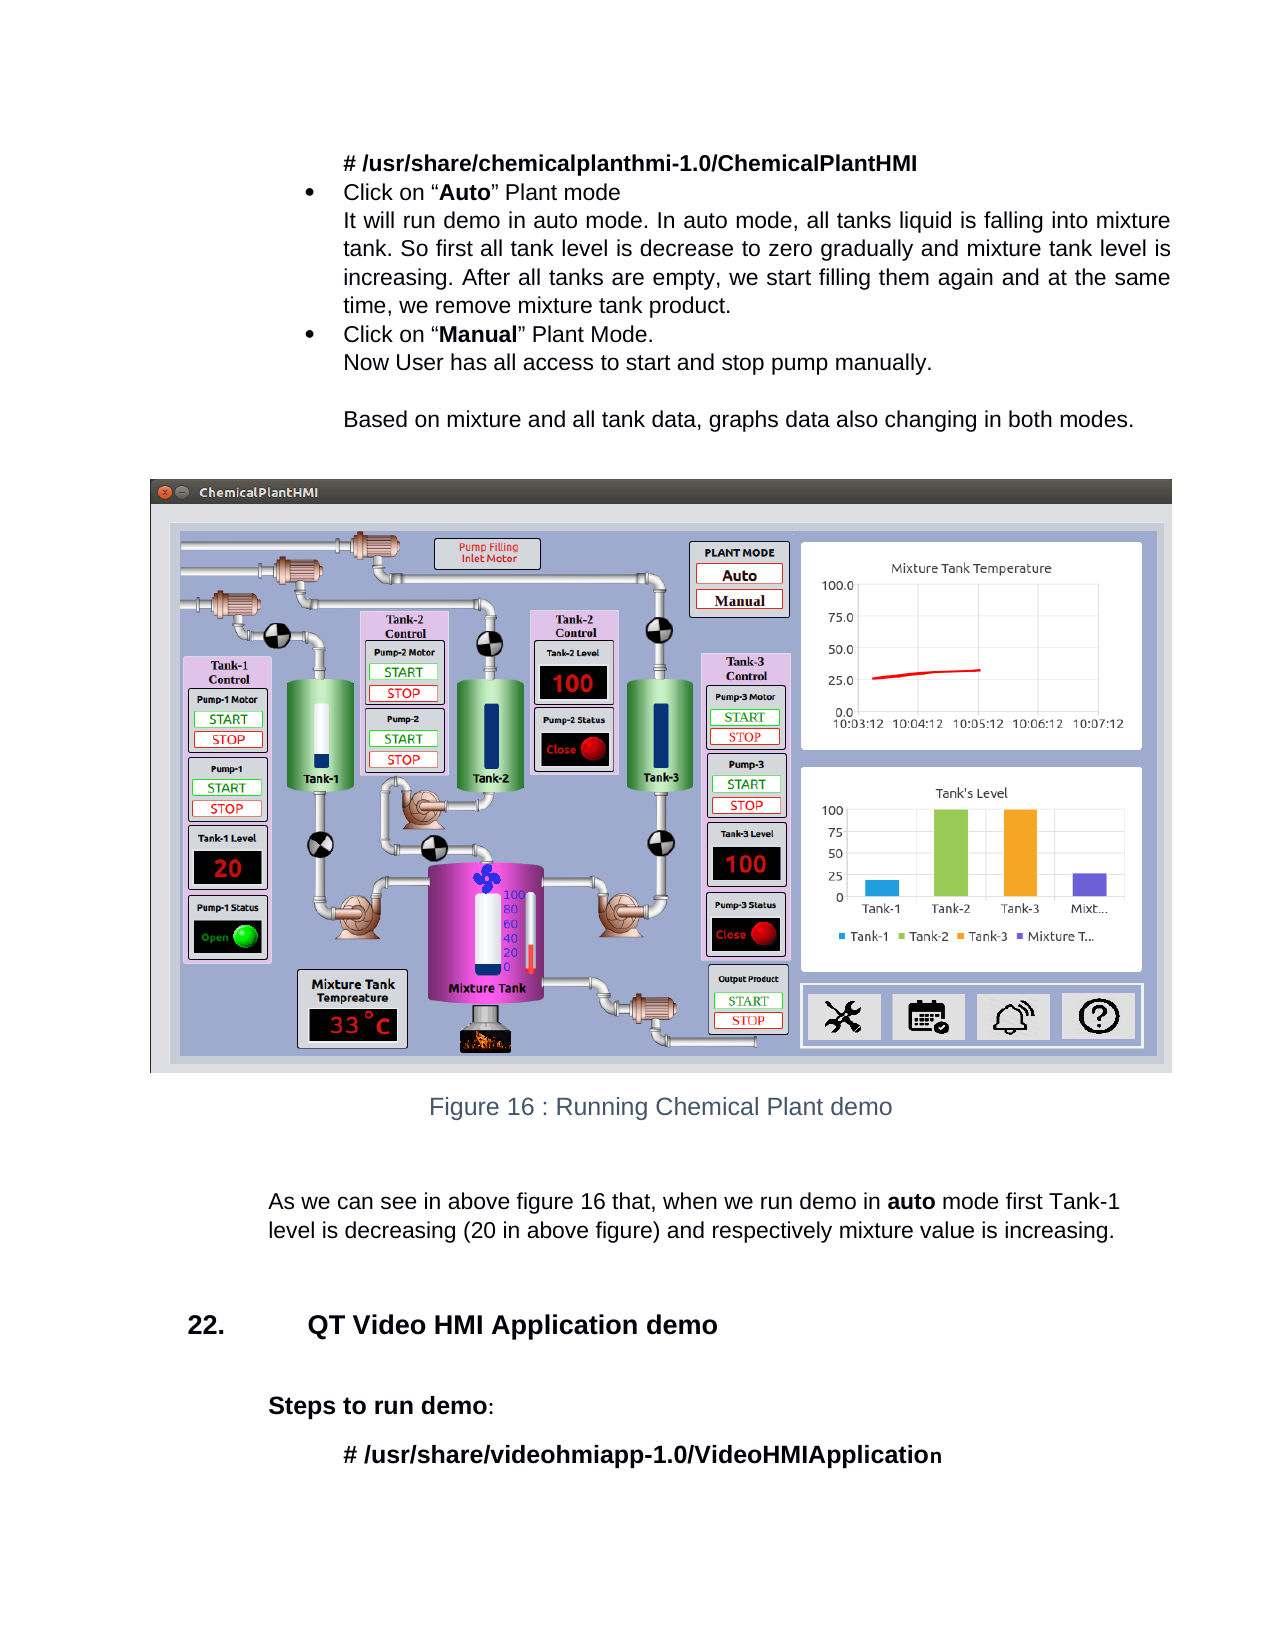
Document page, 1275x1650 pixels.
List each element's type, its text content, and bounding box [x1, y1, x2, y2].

list # /usr/share/chemicalplanthmi-1.0/ChemicalPlantHMI [343, 150, 1172, 176]
list Based on mixture and all tank data, graphs data also changing in both modes. [343, 406, 1172, 432]
list # /usr/share/videohmiapp-1.0/VideoHMIApplication [343, 1440, 1172, 1469]
text Figure 16 : Running Chemical Plant demo [150, 1092, 1172, 1121]
text As we can see in above figure 16 that, when we run demo in auto mode first Tank-1 level is decreasing (20 in above figure) and respectively mixture value is increasing. [268, 1188, 1172, 1243]
picture [150, 479, 1172, 1073]
text Steps to run demo: [268, 1390, 1172, 1421]
list Click on “Auto” Plant mode [306, 178, 1172, 205]
list Now User has all access to start and stop pump manually. [343, 349, 1172, 375]
subtitle QT Video HMI Application demo [187, 1309, 1172, 1340]
list Click on “Manual” Plant Mode. [306, 321, 1172, 347]
list It will run demo in auto mode. In auto mode, all tanks liquid is falling into mixture tank. So first all tank level is decrease to zero gradually and mixture tank level is increasing. After all tanks are empty, we start filling them again and at the same time, we remove mixture tank product. [343, 207, 1172, 318]
